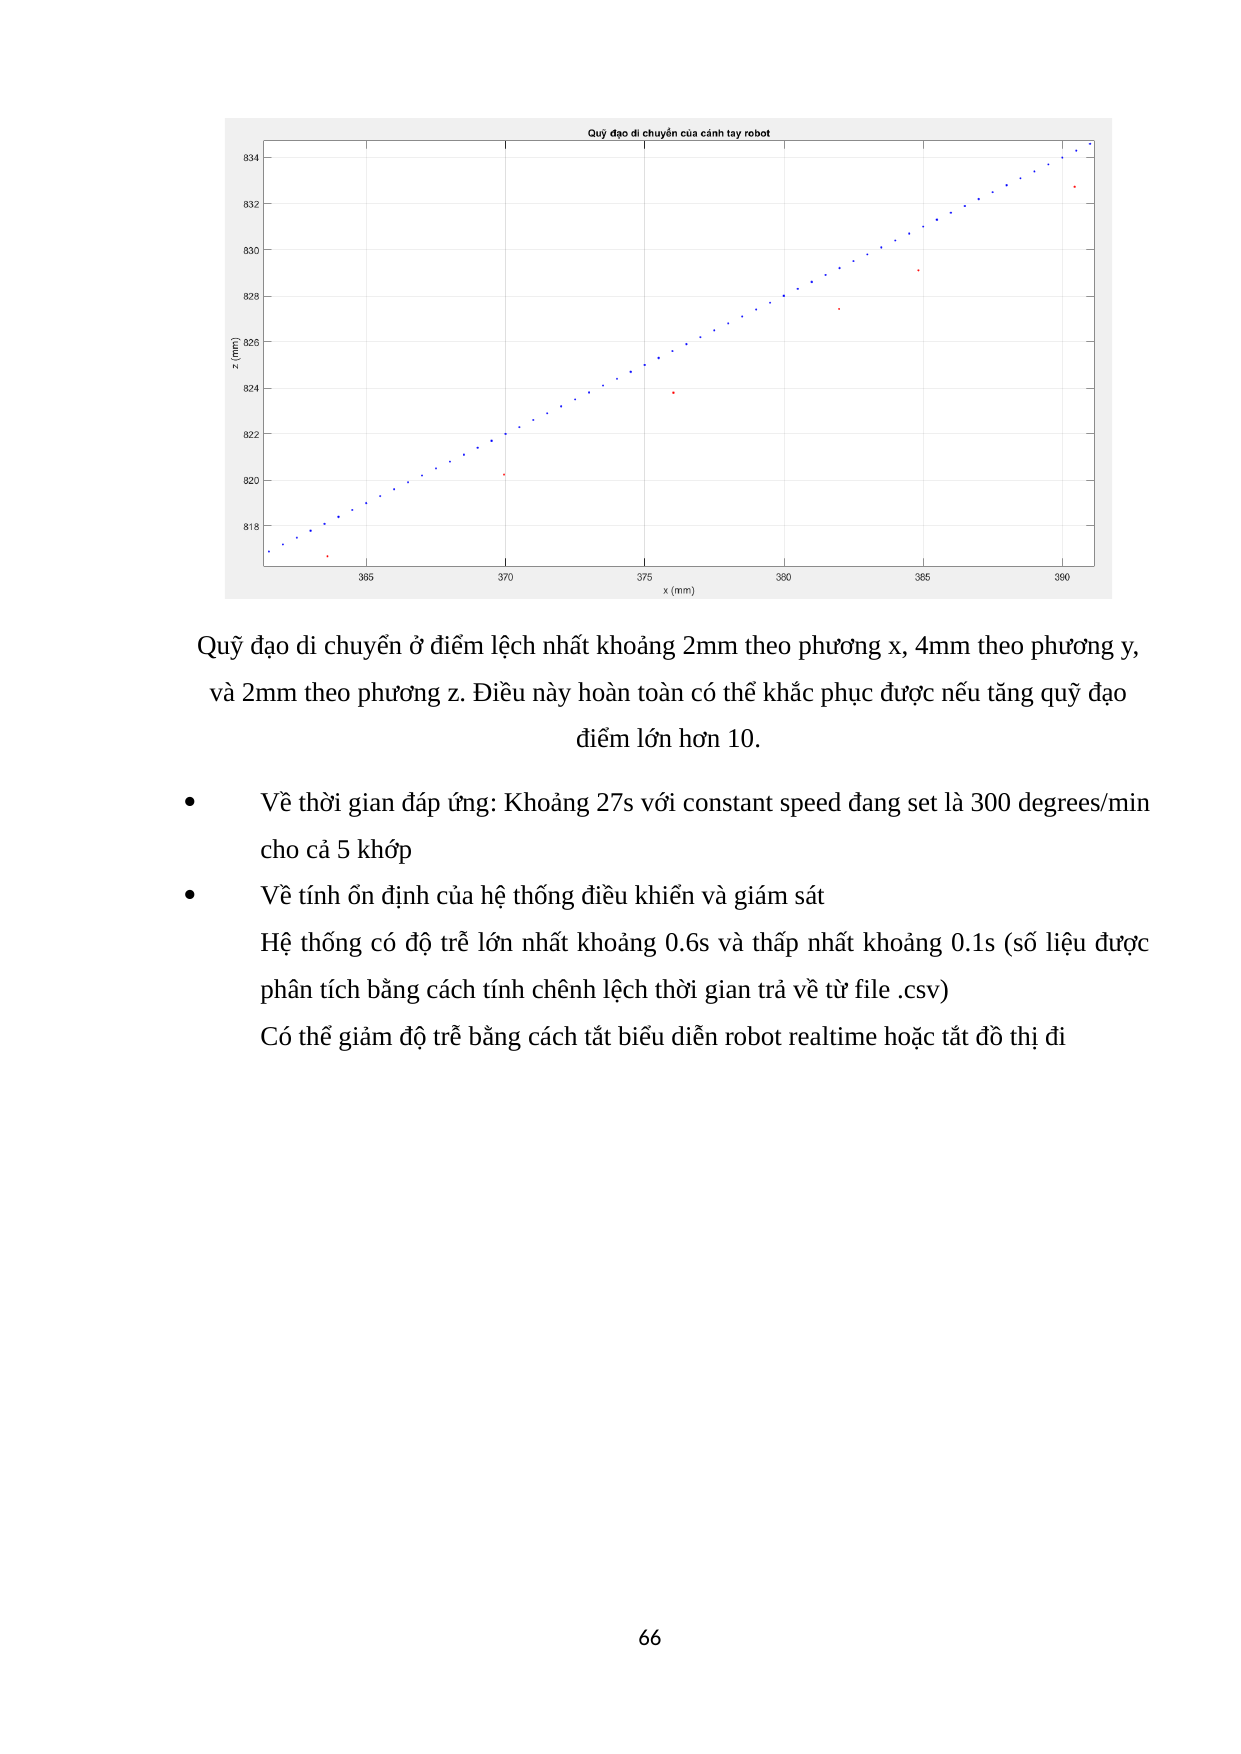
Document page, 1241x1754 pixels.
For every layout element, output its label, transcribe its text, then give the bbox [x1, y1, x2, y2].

list Về thời gian đáp ứng: Khoảng 27s với constant speed đang set là 300 degrees/min cho cả 5 khớp [185, 786, 1152, 864]
text Quỹ đạo di chuyển ở điểm lệch nhất khoảng 2mm theo phương x, 4mm theo phương y, và 2mm theo phương z. Điều này hoàn toàn có thể khắc phục được nếu tăng quỹ đạo điểm lớn hơn 10. [185, 629, 1152, 754]
list Hệ thống có độ trễ lớn nhất khoảng 0.6s và thấp nhất khoảng 0.1s (số liệu được phân tích bằng cách tính chênh lệch thời gian trả về từ file .csv) [260, 926, 1152, 1004]
list Về tính ổn định của hệ thống điều khiển và giám sát [185, 879, 1152, 911]
picture [224, 118, 1113, 599]
list Có thể giảm độ trễ bằng cách tắt biểu diễn robot realtime hoặc tắt đồ thị đi [260, 1019, 1152, 1051]
